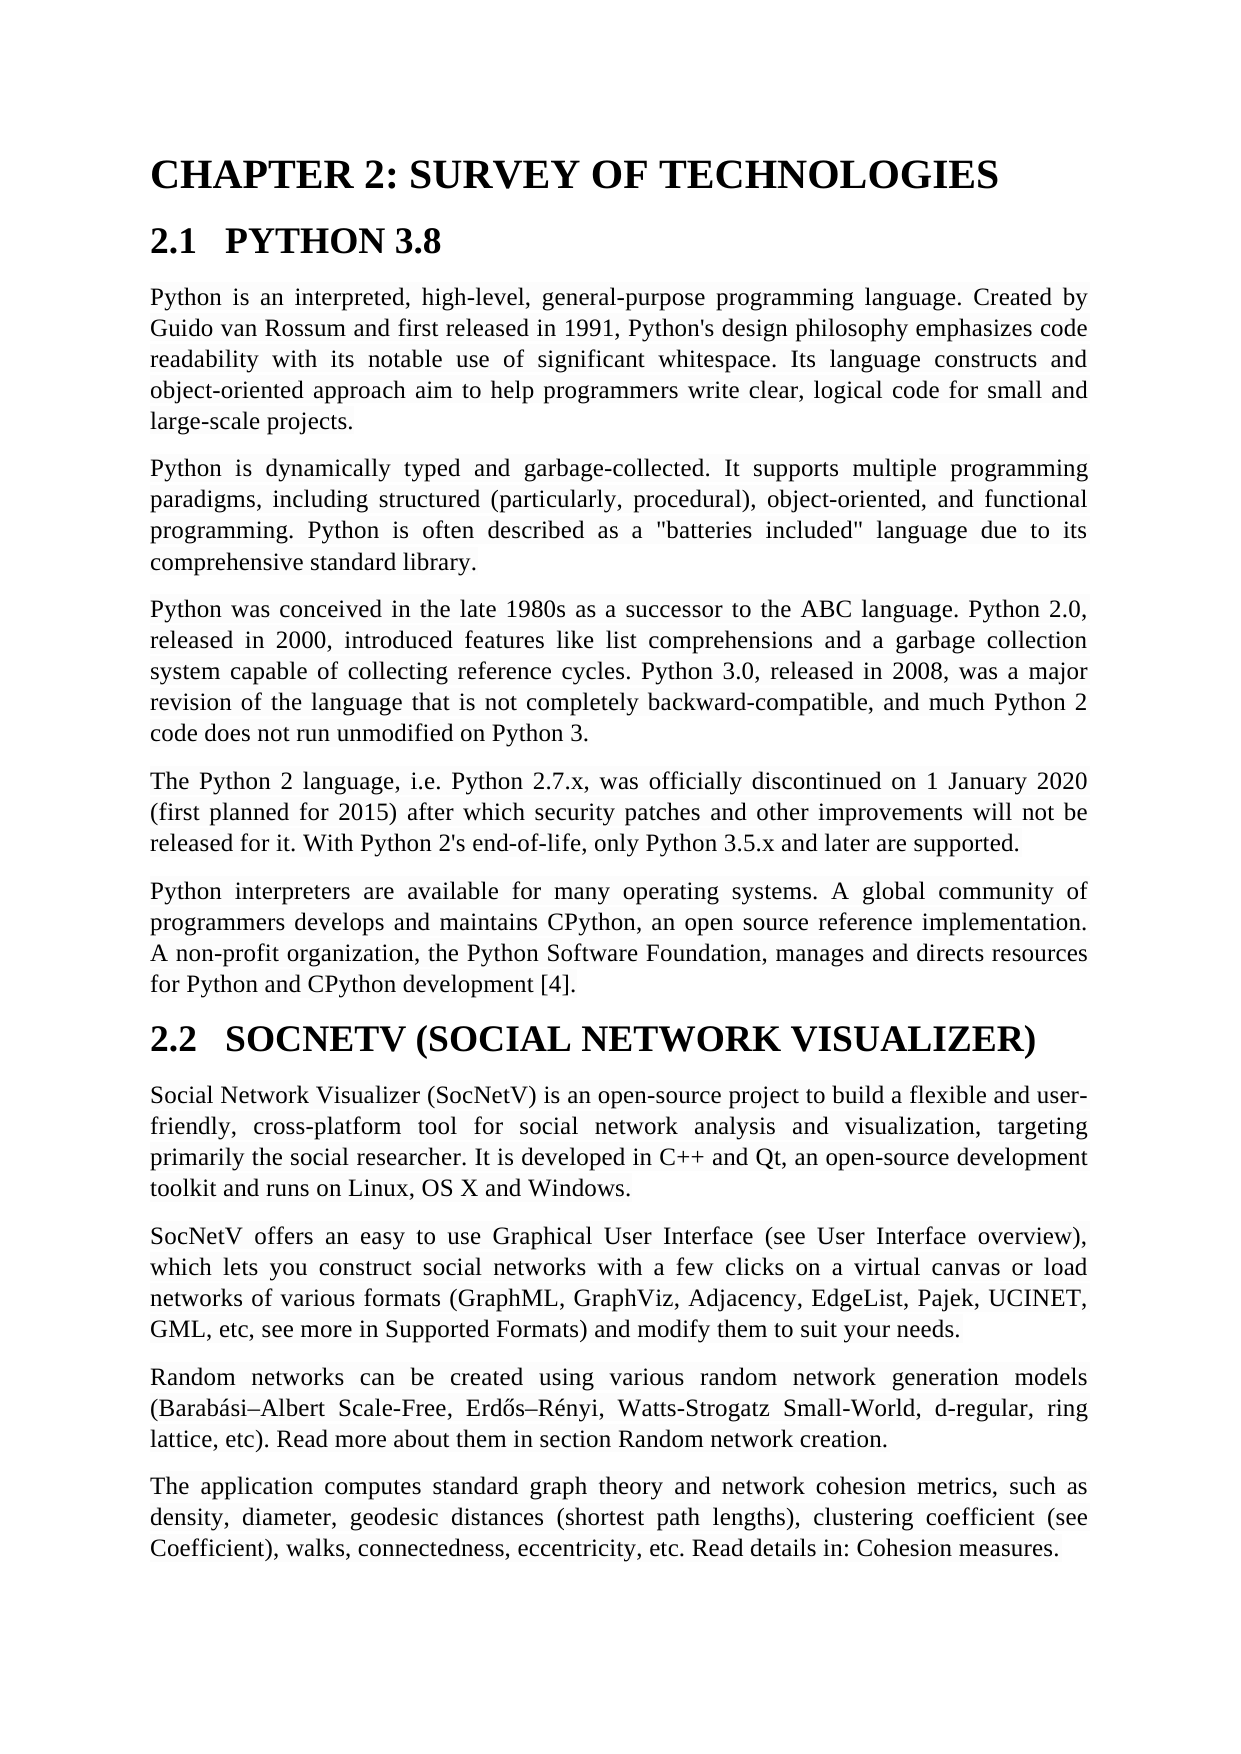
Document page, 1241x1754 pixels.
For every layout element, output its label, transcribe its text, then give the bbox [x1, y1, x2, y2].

text Random networks can be created using various random network generation models (Barabási–Albert Scale-Free, Erdős–Rényi, Watts-Strogatz Small-World, d-regular, ring lattice, etc). Read more about them in section Random network creation. [150, 1421, 1090, 1452]
text Social Network Visualizer (SocNetV) is an open-source project to build a flexible and user-friendly, cross-platform tool for social network analysis and visualization, targeting primarily the social researcher. It is developed in C++ and Qt, an open-source development toolkit and runs on Linux, OS X and Windows. [150, 1171, 1090, 1202]
text SocNetV offers an easy to use Graphical User Interface (see User Interface overview), which lets you construct social networks with a few clicks on a virtual canvas or load networks of various formats (GraphML, GraphViz, Adjacency, EdgeList, Pajek, UCINET, GML, etc, see more in Supported Formats) and modify them to suit your needs. [150, 1312, 1090, 1343]
text Python is dynamically typed and garbage-collected. It supports multiple programming paradigms, including structured (particularly, procedural), object-oriented, and functional programming. Python is often described as a "batteries included" language due to its comprehensive standard library. [150, 544, 1090, 575]
text The Python 2 language, i.e. Python 2.7.x, was officially discontinued on 1 January 2020 (first planned for 2015) after which security patches and other improvements will not be released for it. With Python 2's end-of-life, only Python 3.5.x and later are supported. [150, 826, 1090, 857]
text Python interpreters are available for many operating systems. A global community of programmers develops and maintains CPython, an open source reference implementation. A non-profit organization, the Python Software Foundation, manages and directs resources for Python and CPython development [4]. [150, 967, 1090, 998]
text Python was conceived in the late 1980s as a successor to the ABC language. Python 2.0, released in 2000, introduced features like list comprehensions and a garbage collection system capable of collecting reference cycles. Python 3.0, released in 2008, was a major revision of the language that is not completely backward-compatible, and much Python 2 code does not run unmodified on Python 3. [150, 716, 1090, 747]
list PYTHON 3.8 [150, 218, 1090, 261]
text Python is an interpreted, high-level, general-purpose programming language. Created by Guido van Rossum and first released in 1991, Python's design philosophy emphasizes code readability with its notable use of significant whitespace. Its language constructs and object-oriented approach aim to help programmers write clear, logical code for small and large-scale projects. [150, 403, 1090, 434]
text The application computes standard graph theory and network cohesion metrics, such as density, diameter, geodesic distances (shortest path lengths), clustering coefficient (see Coefficient), walks, connectedness, eccentricity, etc. Read details in: Cohesion measures. [150, 1531, 1090, 1562]
list SOCNETV (SOCIAL NETWORK VISUALIZER) [150, 1017, 1090, 1060]
text CHAPTER 2: SURVEY OF TECHNOLOGIES [150, 150, 1090, 198]
